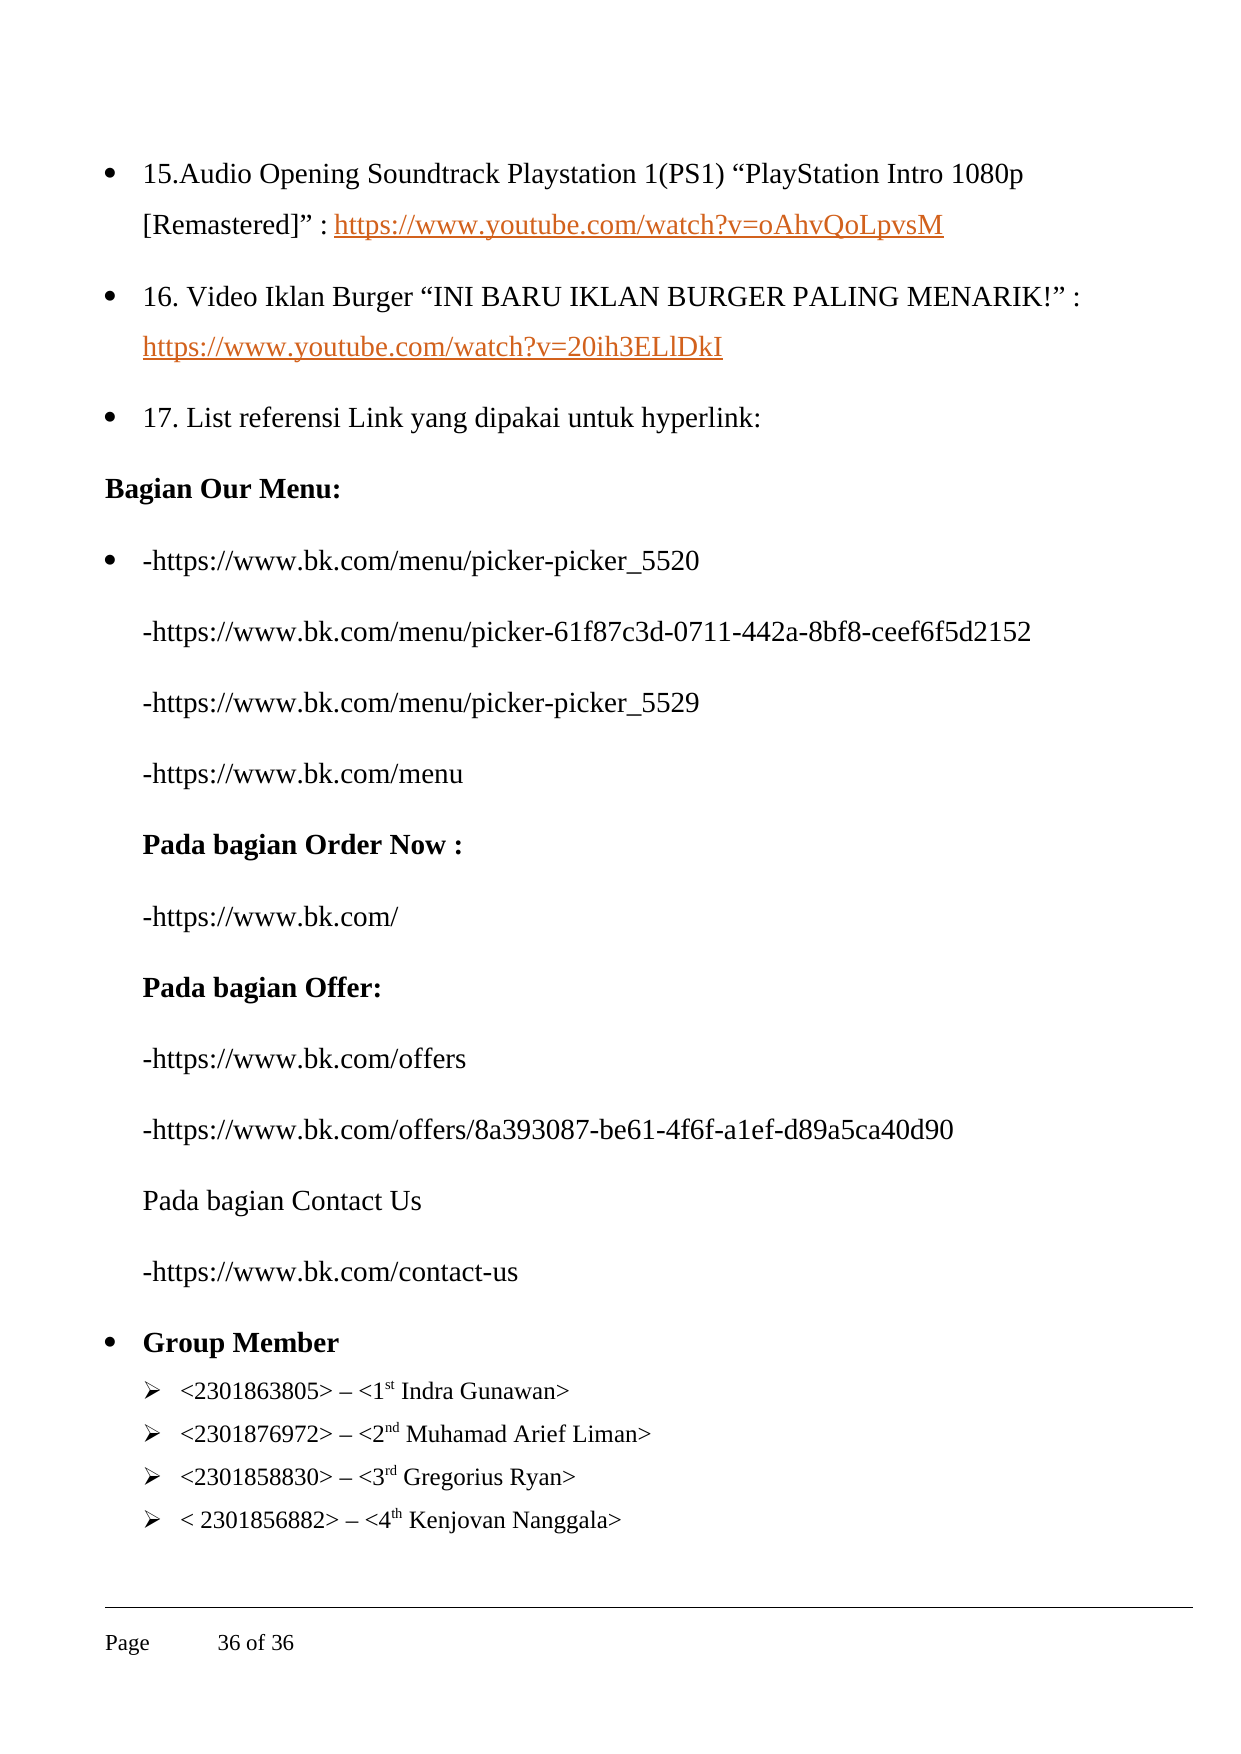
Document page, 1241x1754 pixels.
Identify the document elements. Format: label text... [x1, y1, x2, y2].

list Group Member [105, 1326, 1135, 1359]
list 16. Video Iklan Burger “INI BARU IKLAN BURGER PALING MENARIK!” : https://www.youtube.com/watch?v=20ih3ELlDkI [105, 279, 1135, 363]
list -https://www.bk.com/menu/picker-picker_5520 [105, 543, 1135, 576]
text -https://www.bk.com/menu [142, 756, 1135, 790]
list 15.Audio Opening Soundtrack Playstation 1(PS1) “PlayStation Intro 1080p [Remastered]” : https://www.youtube.com/watch?v=oAhvQoLpvsM [105, 157, 1135, 241]
text -https://www.bk.com/ [142, 899, 1135, 932]
text Pada bagian Contact Us [142, 1183, 1135, 1217]
text -https://www.bk.com/offers/8a393087-be61-4f6f-a1ef-d89a5ca40d90 [142, 1112, 1135, 1146]
text -https://www.bk.com/offers [142, 1041, 1135, 1074]
text Pada bagian Order Now : [142, 827, 1135, 861]
text -https://www.bk.com/contact-us [142, 1254, 1135, 1288]
list < 2301856882> – <4th Kenjovan Nanggala> [142, 1505, 1135, 1534]
list <2301858830> – <3rd Gregorius Ryan> [142, 1462, 1135, 1491]
list <2301863805> – <1st Indra Gunawan> [142, 1376, 1135, 1405]
text -https://www.bk.com/menu/picker-61f87c3d-0711-442a-8bf8-ceef6f5d2152 [142, 614, 1135, 648]
text Pada bagian Offer: [142, 970, 1135, 1003]
text -https://www.bk.com/menu/picker-picker_5529 [142, 685, 1135, 719]
list 17. List referensi Link yang dipakai untuk hyperlink: [105, 400, 1135, 434]
text Bagian Our Menu: [105, 472, 1135, 505]
list <2301876972> – <2nd Muhamad Arief Liman> [142, 1419, 1135, 1448]
